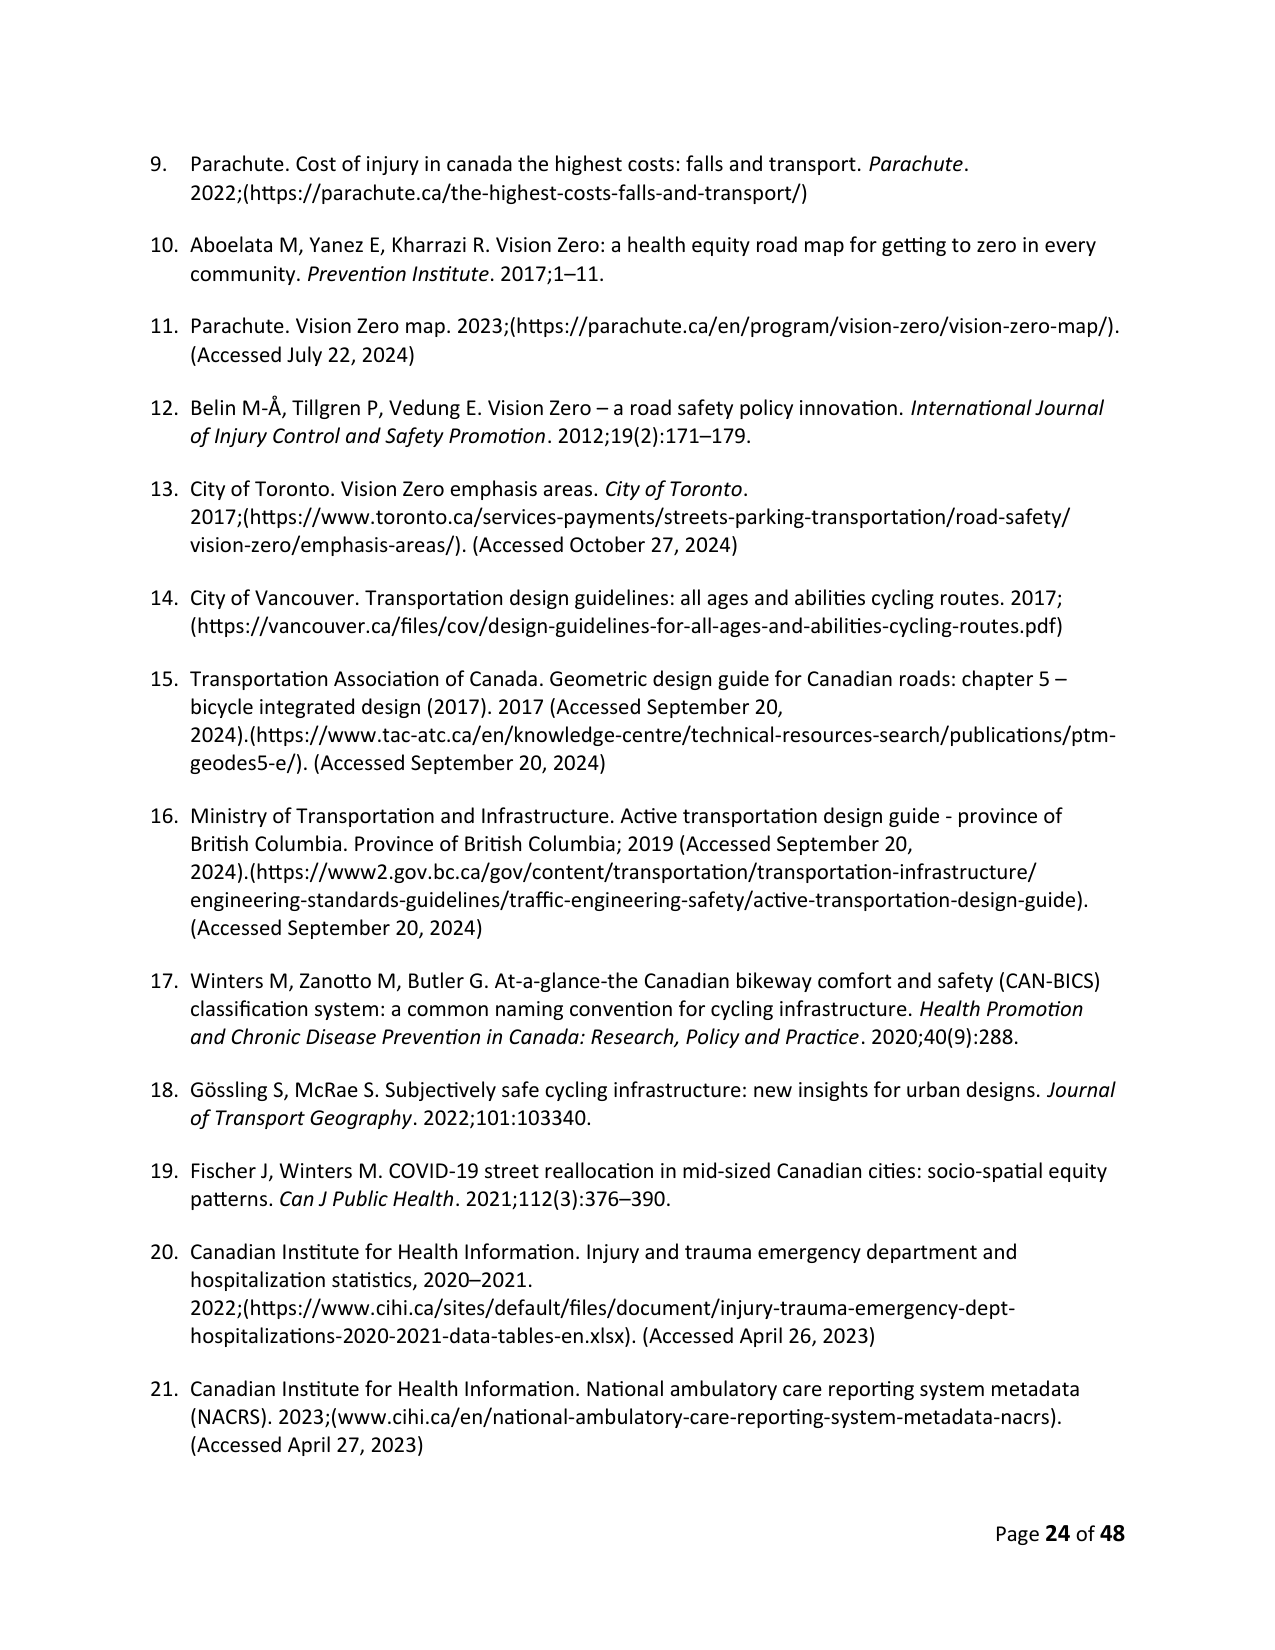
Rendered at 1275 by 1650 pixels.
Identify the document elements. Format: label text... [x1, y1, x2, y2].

text 17. Winters M, Zanotto M, Butler G. At-a-glance-the Canadian bikeway comfort and safety (CAN-BICS) classification system: a common naming convention for cycling infrastructure. Health Promotion and Chronic Disease Prevention in Canada: Research, Policy and Practice. 2020;40(9):288. [150, 966, 1125, 1051]
text 18. Gössling S, McRae S. Subjectively safe cycling infrastructure: new insights for urban designs. Journal of Transport Geography. 2022;101:103340. [150, 1076, 1125, 1132]
text 12. Belin M-Å, Tillgren P, Vedung E. Vision Zero – a road safety policy innovation. International Journal of Injury Control and Safety Promotion. 2012;19(2):171–179. [150, 393, 1125, 449]
text 10. Aboelata M, Yanez E, Kharrazi R. Vision Zero: a health equity road map for getting to zero in every community. Prevention Institute. 2017;1–11. [150, 231, 1125, 287]
text 13. City of Toronto. Vision Zero emphasis areas. City of Toronto. 2017;(https://www.toronto.ca/services-payments/streets-parking-transportation/road-safety/vision-zero/emphasis-areas/). (Accessed October 27, 2024) [150, 474, 1125, 558]
text 9. Parachute. Cost of injury in canada the highest costs: falls and transport. Parachute. 2022;(https://parachute.ca/the-highest-costs-falls-and-transport/) [150, 150, 1125, 206]
text 19. Fischer J, Winters M. COVID-19 street reallocation in mid-sized Canadian cities: socio-spatial equity patterns. Can J Public Health. 2021;112(3):376–390. [150, 1157, 1125, 1213]
text 20. Canadian Institute for Health Information. Injury and trauma emergency department and hospitalization statistics, 2020–2021. 2022;(https://www.cihi.ca/sites/default/files/document/injury-trauma-emergency-dept-hospitalizations-2020-2021-data-tables-en.xlsx). (Accessed April 26, 2023) [150, 1238, 1125, 1350]
text 11. Parachute. Vision Zero map. 2023;(https://parachute.ca/en/program/vision-zero/vision-zero-map/). (Accessed July 22, 2024) [150, 312, 1125, 368]
text 21. Canadian Institute for Health Information. National ambulatory care reporting system metadata (NACRS). 2023;(www.cihi.ca/en/national-ambulatory-care-reporting-system-metadata-nacrs). (Accessed April 27, 2023) [150, 1375, 1125, 1459]
text 14. City of Vancouver. Transportation design guidelines: all ages and abilities cycling routes. 2017;(https://vancouver.ca/files/cov/design-guidelines-for-all-ages-and-abilities-cycling-routes.pdf) [150, 583, 1125, 639]
text 15. Transportation Association of Canada. Geometric design guide for Canadian roads: chapter 5 – bicycle integrated design (2017). 2017 (Accessed September 20, 2024).(https://www.tac-atc.ca/en/knowledge-centre/technical-resources-search/publications/ptm-geodes5-e/). (Accessed September 20, 2024) [150, 664, 1125, 776]
text 16. Ministry of Transportation and Infrastructure. Active transportation design guide - province of British Columbia. Province of British Columbia; 2019 (Accessed September 20, 2024).(https://www2.gov.bc.ca/gov/content/transportation/transportation-infrastructure/engineering-standards-guidelines/traffic-engineering-safety/active-transportation-design-guide). (Accessed September 20, 2024) [150, 801, 1125, 941]
